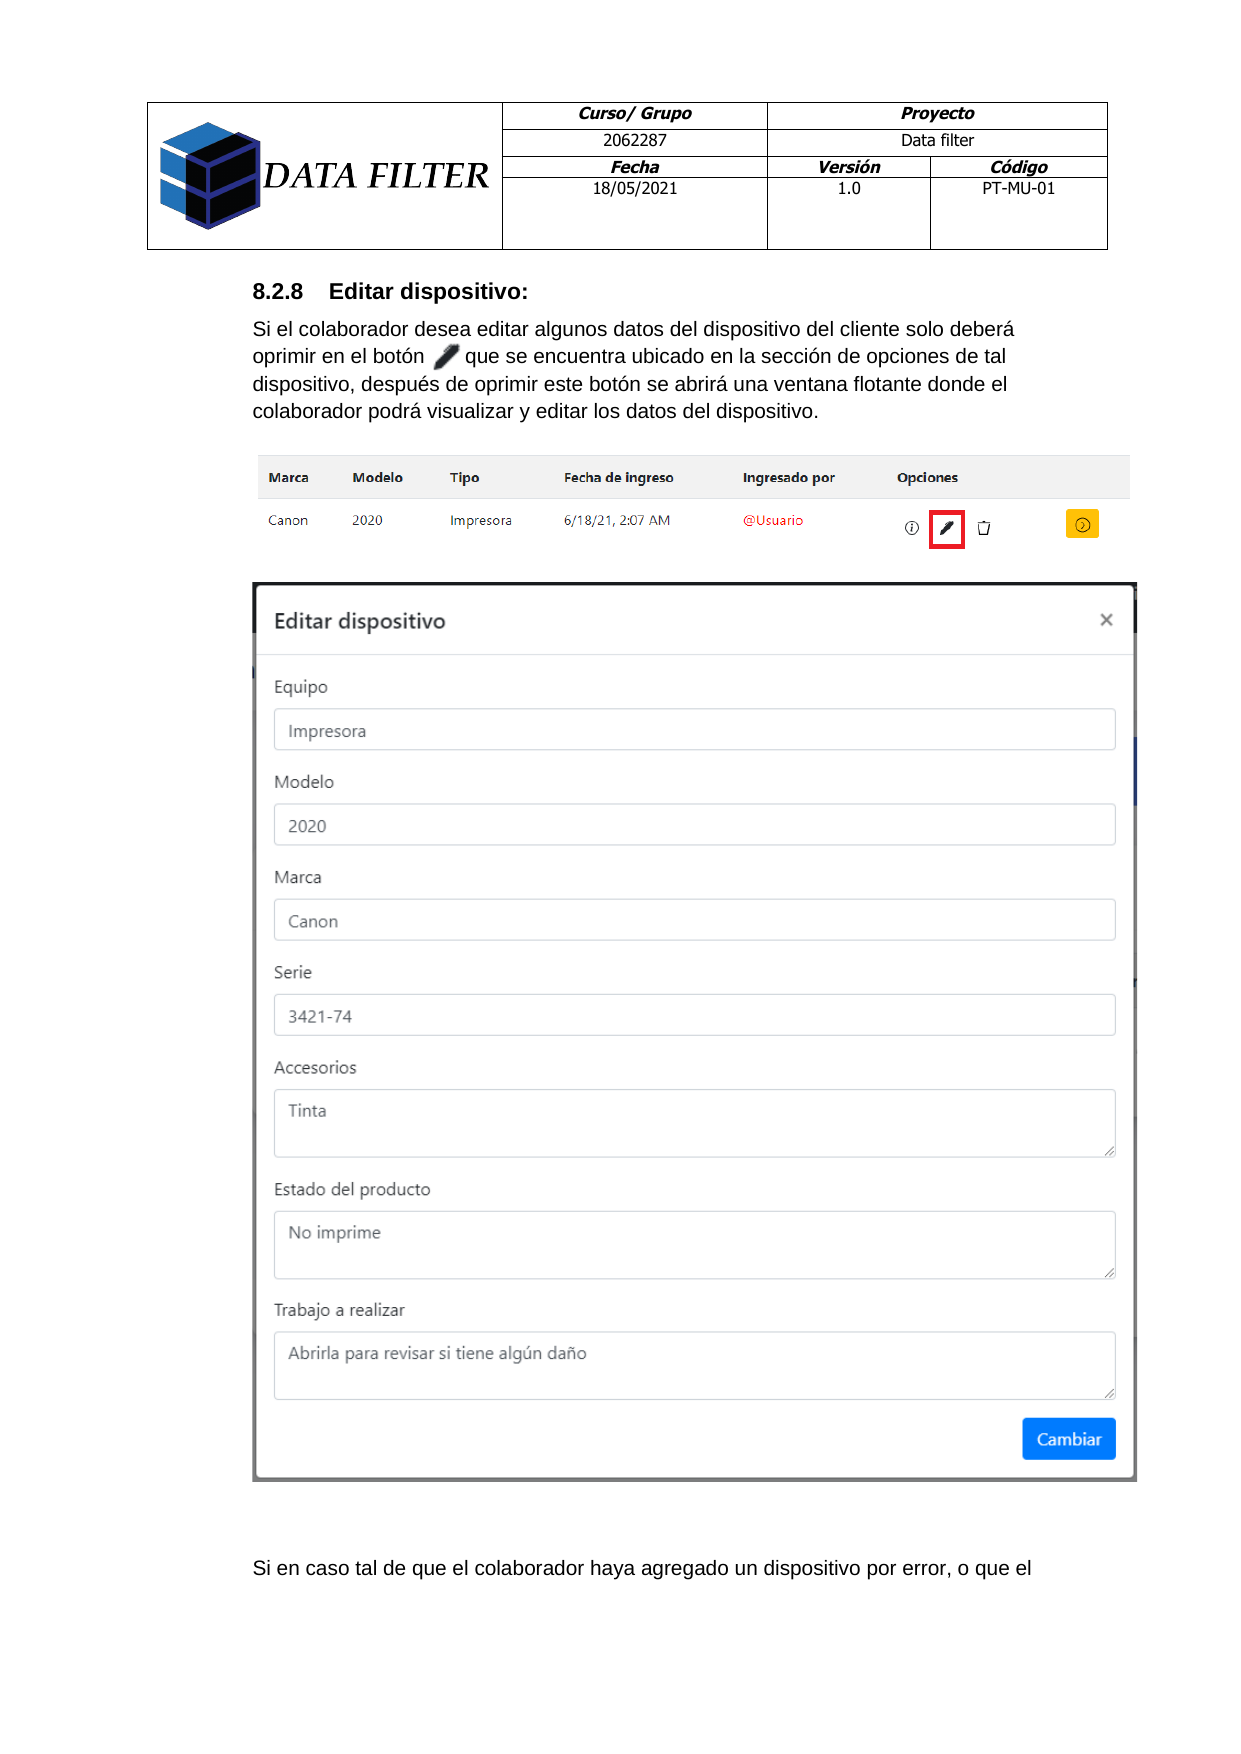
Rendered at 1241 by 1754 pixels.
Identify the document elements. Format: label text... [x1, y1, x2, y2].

picture [160, 122, 490, 230]
picture [431, 341, 465, 375]
picture [252, 447, 1138, 557]
text Si el colaborador desea editar algunos datos del dispositivo del cliente solo deberá oprimir en el botón que se encuentra ubicado en la sección de opciones de tal dispositivo, después de oprimir este botón se abrirá una ventana flotante donde el colaborador podrá visualizar y editar los datos del dispositivo. [252, 317, 1063, 423]
subtitle 8.2.8 Editar dispositivo: [252, 278, 1063, 305]
picture [252, 582, 1138, 1482]
